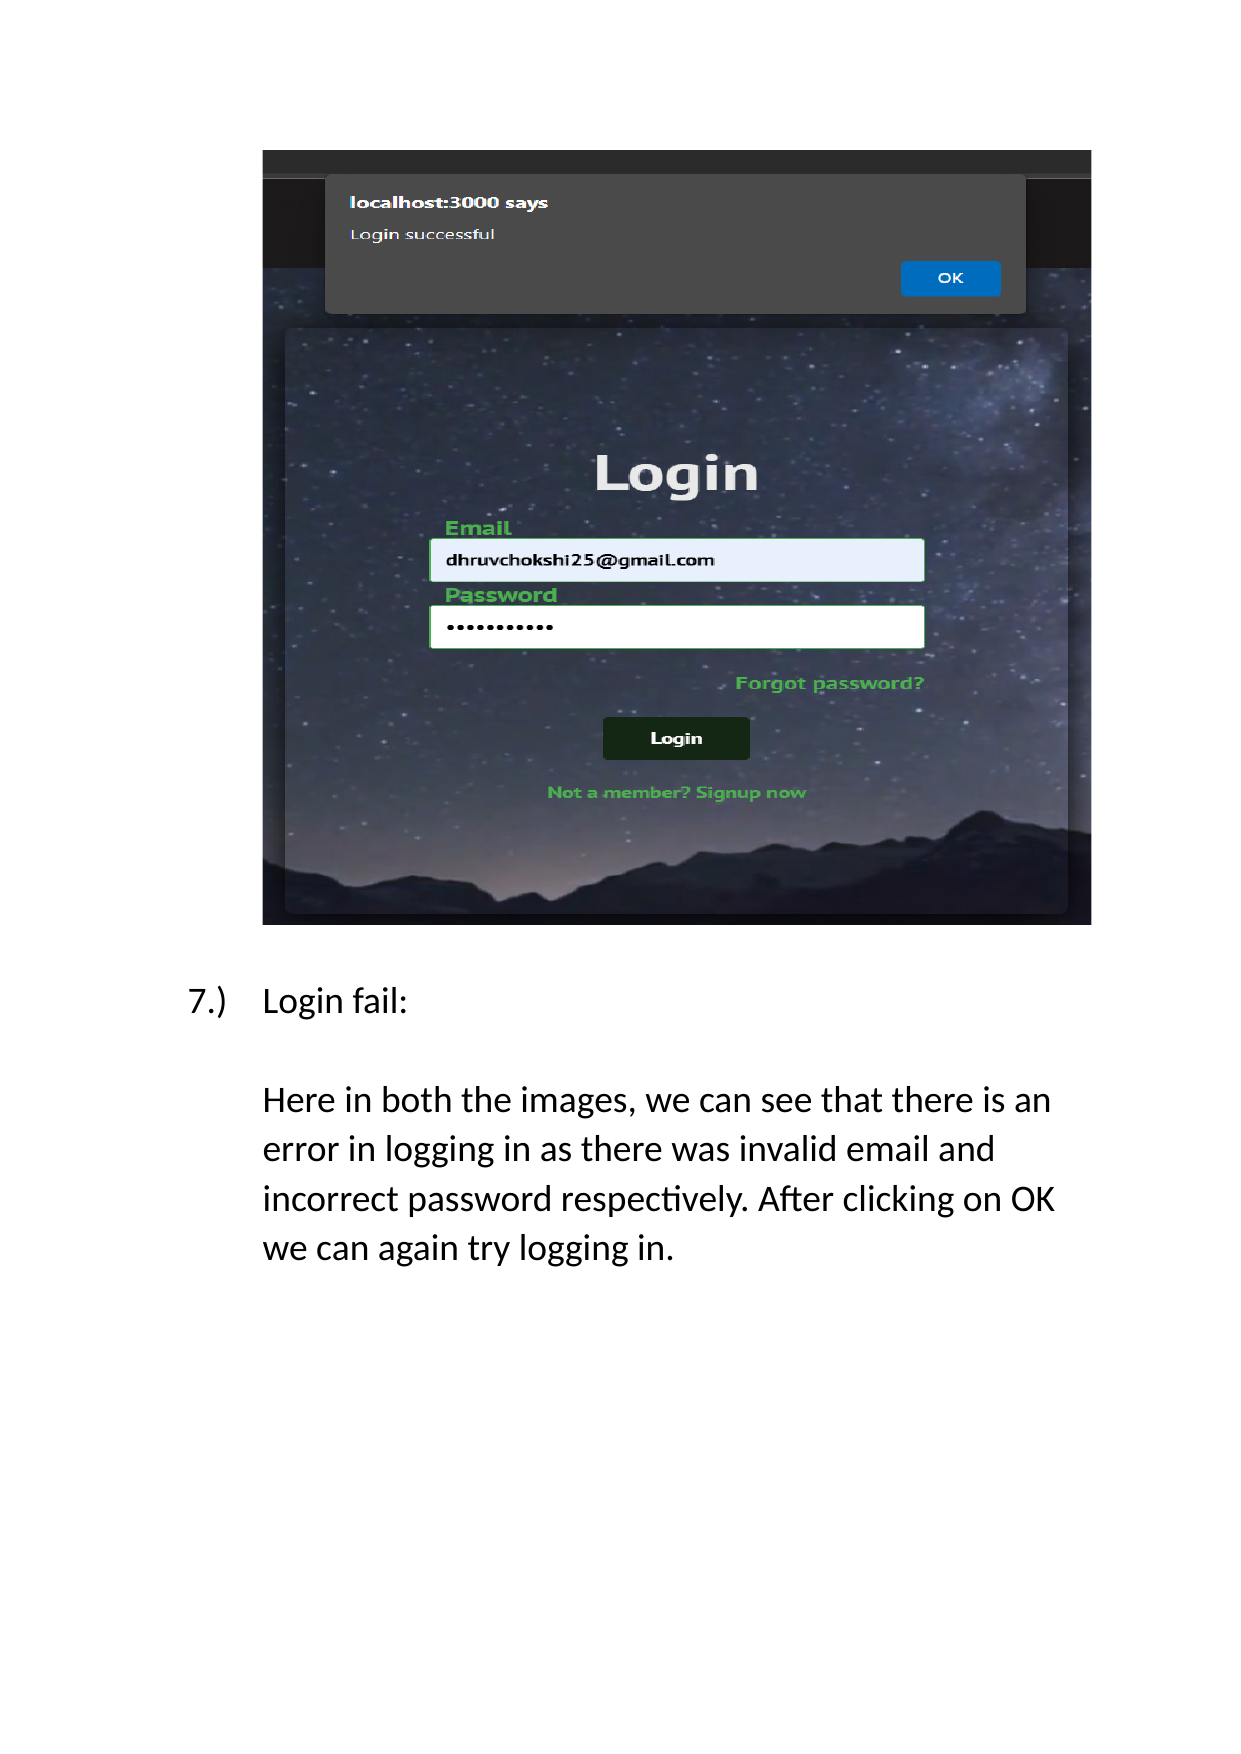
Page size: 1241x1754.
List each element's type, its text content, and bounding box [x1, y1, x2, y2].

list Login fail: [187, 977, 1090, 1022]
list Here in both the images, we can see that there is an error in logging in as there was invalid email and incorrect password respectively. After clicking on OK we can again try logging in. [262, 1076, 1090, 1270]
picture [262, 150, 1092, 925]
